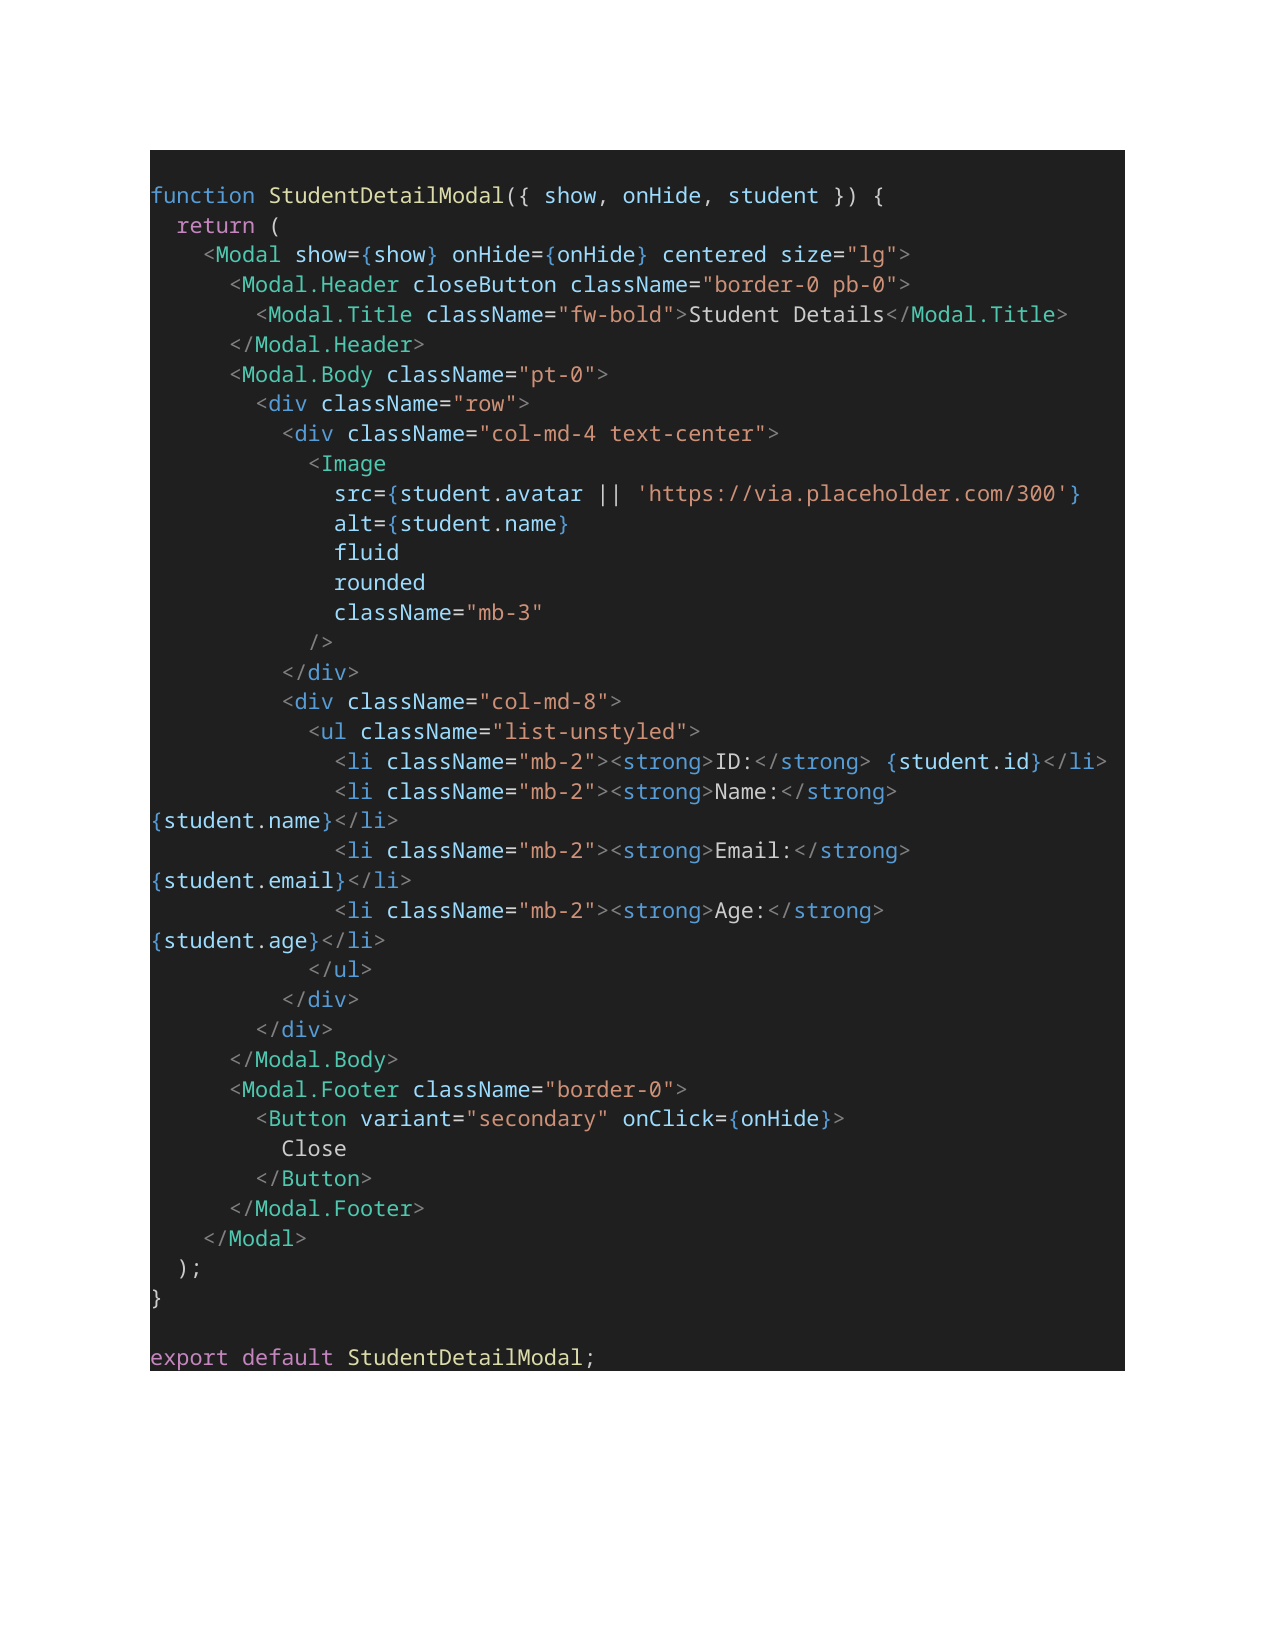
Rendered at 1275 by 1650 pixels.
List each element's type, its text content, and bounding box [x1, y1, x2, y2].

text <Modal.Title className="fw-bold">Student Details</Modal.Title> [150, 299, 1125, 329]
text <Modal.Header closeButton className="border-0 pb-0"> [150, 269, 1125, 299]
text <li className="mb-2"><strong>Age:</strong> {student.age}</li> [150, 895, 1125, 954]
text <li className="mb-2"><strong>ID:</strong> {student.id}</li> [150, 746, 1125, 776]
text /> [150, 627, 1125, 656]
text <ul className="list-unstyled"> [150, 716, 1125, 746]
text <div className="col-md-4 text-center"> [150, 418, 1125, 448]
text <li className="mb-2"><strong>Email:</strong> {student.email}</li> [150, 835, 1125, 895]
text </Modal.Header> [150, 329, 1125, 358]
text <Button variant="secondary" onClick={onHide}> [150, 1103, 1125, 1133]
text return ( [150, 209, 1125, 239]
text </div> [150, 984, 1125, 1014]
text </Button> [150, 1163, 1125, 1193]
text </Modal.Footer> [150, 1193, 1125, 1222]
text <li className="mb-2"><strong>Name:</strong> {student.name}</li> [150, 776, 1125, 835]
text fluid [150, 537, 1125, 567]
text <Image [150, 448, 1125, 478]
text </Modal> [150, 1222, 1125, 1252]
text ); [150, 1252, 1125, 1282]
text alt={student.name} [150, 507, 1125, 537]
text <Modal.Footer className="border-0"> [150, 1073, 1125, 1103]
text className="mb-3" [150, 597, 1125, 627]
text function StudentDetailModal({ show, onHide, student }) { [150, 180, 1125, 209]
text } [150, 1282, 1125, 1312]
text <Modal show={show} onHide={onHide} centered size="lg"> [150, 239, 1125, 269]
text rounded [150, 567, 1125, 597]
text export default StudentDetailModal; [150, 1342, 1125, 1371]
text </div> [150, 1014, 1125, 1044]
text </Modal.Body> [150, 1044, 1125, 1073]
text <div className="col-md-8"> [150, 686, 1125, 716]
text src={student.avatar || 'https://via.placeholder.com/300'} [150, 478, 1125, 507]
text Close [150, 1133, 1125, 1163]
text <div className="row"> [150, 388, 1125, 418]
text <Modal.Body className="pt-0"> [150, 358, 1125, 388]
text </ul> [150, 954, 1125, 984]
text </div> [150, 656, 1125, 686]
